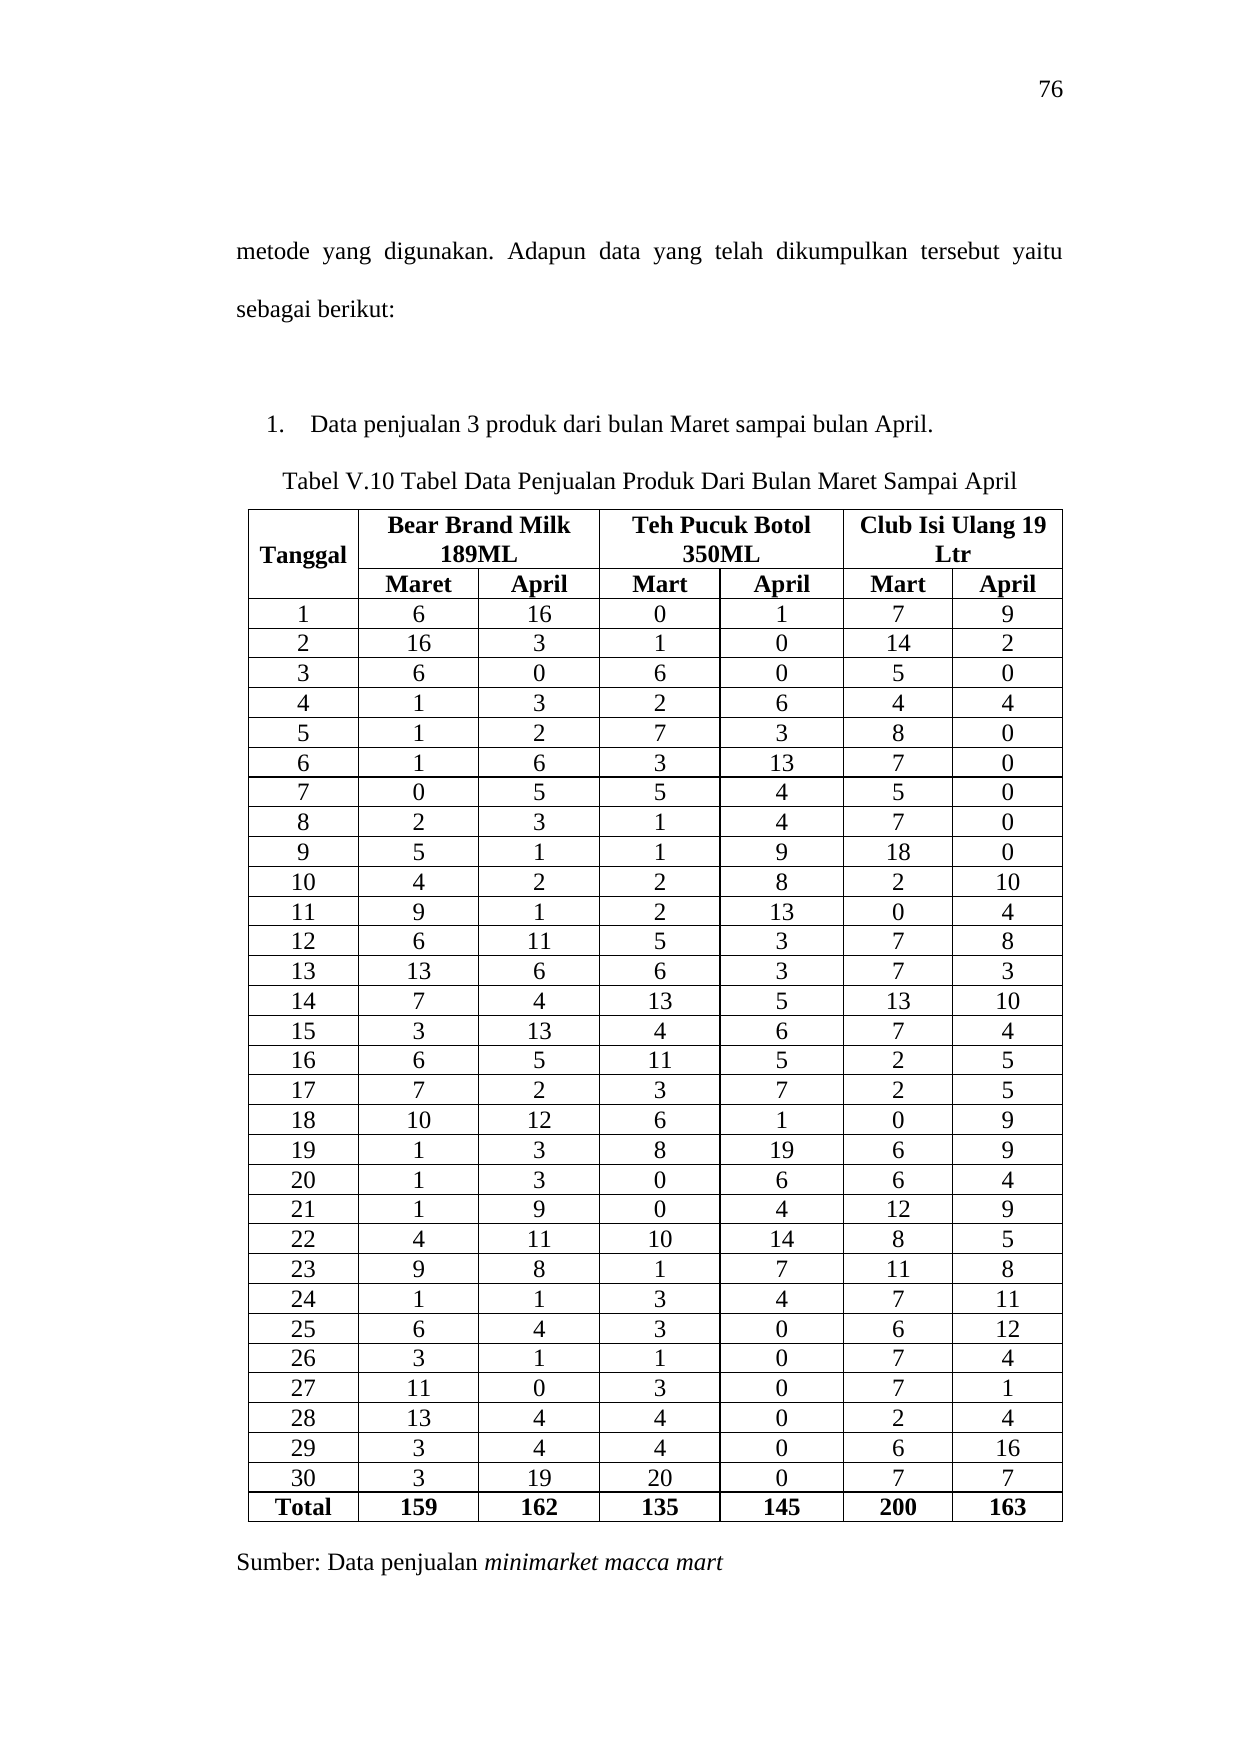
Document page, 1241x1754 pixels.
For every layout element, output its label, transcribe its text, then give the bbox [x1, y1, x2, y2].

table_cell 13 [844, 986, 952, 1015]
table_cell 4 [479, 1433, 599, 1462]
list Sumber: Data penjualan minimarket macca mart [236, 1547, 1063, 1576]
table_cell 25 [249, 1314, 358, 1342]
table_cell 4 [479, 1314, 599, 1342]
table_cell 7 [953, 1463, 1062, 1491]
table_cell 2 [844, 867, 952, 896]
table_cell 0 [953, 658, 1062, 687]
table_cell 5 [844, 658, 952, 687]
table_cell 13 [721, 748, 843, 776]
table_cell 0 [953, 748, 1062, 776]
table_cell 5 [844, 778, 952, 806]
table_cell 6 [600, 658, 719, 687]
table_cell 0 [600, 1165, 719, 1193]
table_cell 2 [249, 629, 358, 657]
table_cell 3 [359, 1016, 478, 1044]
table_cell 9 [721, 837, 843, 866]
table_cell Mart [600, 569, 719, 598]
table_cell 12 [844, 1195, 952, 1223]
table_cell 7 [844, 1016, 952, 1044]
table_cell 23 [249, 1254, 358, 1283]
table_cell 6 [844, 1314, 952, 1342]
table_cell 4 [249, 688, 358, 717]
table_cell 9 [249, 837, 358, 866]
table_cell 10 [249, 867, 358, 896]
table_cell 11 [479, 926, 599, 955]
table_cell 6 [844, 1135, 952, 1164]
table_cell 11 [249, 897, 358, 925]
table_cell 0 [721, 658, 843, 687]
table_cell 11 [359, 1373, 478, 1402]
table_cell 4 [721, 1195, 843, 1223]
table_cell 0 [953, 718, 1062, 747]
table_cell 11 [600, 1046, 719, 1074]
table_cell 4 [953, 897, 1062, 925]
table_cell 5 [479, 1046, 599, 1074]
table_cell 7 [844, 956, 952, 985]
table_cell 0 [953, 837, 1062, 866]
table_cell 2 [844, 1403, 952, 1432]
table_cell 14 [844, 629, 952, 657]
table_cell 3 [359, 1433, 478, 1462]
table_cell 135 [600, 1493, 719, 1521]
table_cell 8 [953, 926, 1062, 955]
table_cell 13 [479, 1016, 599, 1044]
table_cell 0 [359, 778, 478, 806]
table_cell 7 [844, 748, 952, 776]
table_cell 3 [721, 956, 843, 985]
table_cell 11 [844, 1254, 952, 1283]
table_cell 1 [953, 1373, 1062, 1402]
table_cell 3 [600, 1284, 719, 1313]
table_cell 5 [953, 1046, 1062, 1074]
table_cell 19 [249, 1135, 358, 1164]
table_cell 2 [479, 718, 599, 747]
table_cell 4 [359, 867, 478, 896]
table_cell 13 [721, 897, 843, 925]
table_cell 20 [249, 1165, 358, 1193]
table_cell 1 [359, 688, 478, 717]
table_cell 2 [359, 807, 478, 836]
table_cell 8 [721, 867, 843, 896]
text Tabel V.10 Tabel Data Penjualan Produk Dari Bulan Maret Sampai April [236, 466, 1063, 495]
table_cell 7 [359, 1075, 478, 1104]
list Data penjualan 3 produk dari bulan Maret sampai bulan April. [266, 409, 1063, 437]
table_cell 1 [600, 837, 719, 866]
table_cell 18 [844, 837, 952, 866]
table_cell 0 [479, 1373, 599, 1402]
table_cell 8 [249, 807, 358, 836]
table_cell 5 [249, 718, 358, 747]
table_cell 19 [721, 1135, 843, 1164]
table_cell 16 [249, 1046, 358, 1074]
table_cell 0 [479, 658, 599, 687]
table_cell 28 [249, 1403, 358, 1432]
table_cell 0 [721, 1433, 843, 1462]
table_cell April [479, 569, 599, 598]
table_cell 4 [721, 1284, 843, 1313]
table_cell 9 [359, 1254, 478, 1283]
table_cell 0 [844, 897, 952, 925]
table_cell 4 [479, 1403, 599, 1432]
table_cell 6 [359, 926, 478, 955]
table_cell 163 [953, 1493, 1062, 1521]
table_cell 4 [600, 1433, 719, 1462]
table_cell 3 [479, 629, 599, 657]
table_cell 16 [359, 629, 478, 657]
table_cell 3 [600, 1314, 719, 1342]
table_cell 1 [721, 1105, 843, 1134]
table_cell 1 [721, 599, 843, 627]
table_cell Mart [844, 569, 952, 598]
table_cell 4 [600, 1403, 719, 1432]
table_cell 6 [359, 1046, 478, 1074]
table_cell 1 [479, 1344, 599, 1372]
table_cell 3 [953, 956, 1062, 985]
table_cell 17 [249, 1075, 358, 1104]
table_cell 6 [721, 1016, 843, 1044]
table_cell 3 [359, 1344, 478, 1372]
table_cell 8 [844, 718, 952, 747]
table_cell 13 [359, 956, 478, 985]
table_cell 1 [359, 1135, 478, 1164]
table_cell 1 [359, 1284, 478, 1313]
table_cell 3 [721, 926, 843, 955]
table_cell 27 [249, 1373, 358, 1402]
table_cell 7 [844, 1344, 952, 1372]
table_cell 4 [359, 1224, 478, 1253]
table_cell 3 [479, 1135, 599, 1164]
table_cell 1 [359, 748, 478, 776]
table_cell 14 [721, 1224, 843, 1253]
table_cell 0 [721, 1373, 843, 1402]
table_cell 1 [359, 1195, 478, 1223]
table_cell 0 [721, 629, 843, 657]
table_cell 4 [953, 1165, 1062, 1193]
table_cell 0 [600, 599, 719, 627]
table_cell 15 [249, 1016, 358, 1044]
table_cell 20 [600, 1463, 719, 1491]
table_cell 3 [249, 658, 358, 687]
table_cell 4 [600, 1016, 719, 1044]
table_cell 5 [479, 778, 599, 806]
table_cell 12 [479, 1105, 599, 1134]
table_cell 10 [953, 867, 1062, 896]
table_cell April [721, 569, 843, 598]
table_cell 1 [479, 837, 599, 866]
table_cell 21 [249, 1195, 358, 1223]
table_cell 6 [359, 1314, 478, 1342]
table_cell 19 [479, 1463, 599, 1491]
table_cell 2 [600, 688, 719, 717]
table_cell 4 [953, 1344, 1062, 1372]
table_cell 7 [600, 718, 719, 747]
table_cell 7 [844, 599, 952, 627]
table_cell 8 [953, 1254, 1062, 1283]
table_cell 6 [600, 1105, 719, 1134]
table_cell Total [249, 1493, 358, 1521]
table_cell 6 [721, 1165, 843, 1193]
table_cell 0 [953, 778, 1062, 806]
table_cell 30 [249, 1463, 358, 1491]
table_cell 6 [359, 658, 478, 687]
table_cell 4 [721, 807, 843, 836]
table_cell 11 [953, 1284, 1062, 1313]
table_cell 2 [844, 1075, 952, 1104]
table_cell 4 [721, 778, 843, 806]
table_cell 9 [953, 1135, 1062, 1164]
table_cell 5 [359, 837, 478, 866]
table_cell 3 [479, 1165, 599, 1193]
table_cell 5 [600, 926, 719, 955]
table_cell 162 [479, 1493, 599, 1521]
table_cell 0 [721, 1314, 843, 1342]
table_cell 7 [844, 807, 952, 836]
table_cell 9 [359, 897, 478, 925]
table_cell 8 [844, 1224, 952, 1253]
table_cell 10 [953, 986, 1062, 1015]
table_cell 10 [359, 1105, 478, 1134]
table_cell 0 [600, 1195, 719, 1223]
table_cell 3 [721, 718, 843, 747]
table_header Tanggal [249, 510, 358, 598]
table_cell 1 [249, 599, 358, 627]
table_cell 1 [600, 1344, 719, 1372]
table_cell 11 [479, 1224, 599, 1253]
table_cell April [953, 569, 1062, 598]
table_cell 4 [479, 986, 599, 1015]
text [236, 236, 1063, 322]
table_cell 4 [953, 688, 1062, 717]
table_cell 2 [600, 897, 719, 925]
table_cell 12 [953, 1314, 1062, 1342]
table_cell 13 [249, 956, 358, 985]
table_cell 9 [953, 1195, 1062, 1223]
table_cell 7 [844, 926, 952, 955]
table_header Teh Pucuk Botol 350ML [600, 510, 843, 568]
table_cell 18 [249, 1105, 358, 1134]
table_cell Maret [359, 569, 478, 598]
table_cell 3 [600, 1075, 719, 1104]
table_cell 5 [953, 1224, 1062, 1253]
table_cell 5 [953, 1075, 1062, 1104]
table_cell 6 [721, 688, 843, 717]
table_cell 14 [249, 986, 358, 1015]
table_cell 3 [479, 688, 599, 717]
table_cell 159 [359, 1493, 478, 1521]
table_cell 29 [249, 1433, 358, 1462]
table_cell 8 [479, 1254, 599, 1283]
table_cell 7 [721, 1254, 843, 1283]
table_cell 6 [479, 748, 599, 776]
table_cell 7 [844, 1284, 952, 1313]
table_cell 0 [721, 1344, 843, 1372]
table_cell 5 [721, 986, 843, 1015]
table_cell 1 [479, 897, 599, 925]
table_cell 1 [600, 629, 719, 657]
table_cell 4 [953, 1016, 1062, 1044]
table_cell 7 [844, 1373, 952, 1402]
table_cell 1 [600, 807, 719, 836]
table_cell 3 [479, 807, 599, 836]
table_header Club Isi Ulang 19 Ltr [844, 510, 1062, 568]
table_cell 24 [249, 1284, 358, 1313]
table_cell 0 [721, 1403, 843, 1432]
table_cell 6 [844, 1165, 952, 1193]
table_cell 4 [953, 1403, 1062, 1432]
table_cell 6 [249, 748, 358, 776]
table_cell 200 [844, 1493, 952, 1521]
table_cell 8 [600, 1135, 719, 1164]
table_cell 13 [600, 986, 719, 1015]
table_cell 12 [249, 926, 358, 955]
table_cell 10 [600, 1224, 719, 1253]
table_cell 1 [359, 1165, 478, 1193]
table_cell 13 [359, 1403, 478, 1432]
table_cell 2 [600, 867, 719, 896]
table_cell 5 [721, 1046, 843, 1074]
table_cell 0 [721, 1463, 843, 1491]
table_cell 7 [721, 1075, 843, 1104]
table_cell 145 [721, 1493, 843, 1521]
table_cell 16 [479, 599, 599, 627]
table_cell 5 [600, 778, 719, 806]
table_cell 6 [844, 1433, 952, 1462]
table_cell 16 [953, 1433, 1062, 1462]
table_cell 22 [249, 1224, 358, 1253]
table_cell 2 [479, 1075, 599, 1104]
table_cell 26 [249, 1344, 358, 1372]
table_cell 6 [479, 956, 599, 985]
table_cell 9 [953, 1105, 1062, 1134]
table_cell 3 [600, 748, 719, 776]
table_cell 9 [953, 599, 1062, 627]
table_cell 6 [359, 599, 478, 627]
table_header Bear Brand Milk 189ML [359, 510, 599, 568]
table_cell 1 [600, 1254, 719, 1283]
table_cell 2 [953, 629, 1062, 657]
table_cell 0 [844, 1105, 952, 1134]
table_cell 7 [359, 986, 478, 1015]
table_cell 0 [953, 807, 1062, 836]
table_cell 9 [479, 1195, 599, 1223]
table_cell 7 [249, 778, 358, 806]
table_cell 1 [479, 1284, 599, 1313]
table_cell 3 [359, 1463, 478, 1491]
table_cell 3 [600, 1373, 719, 1402]
table_cell 2 [479, 867, 599, 896]
table_cell 6 [600, 956, 719, 985]
table_cell 4 [844, 688, 952, 717]
table_cell 1 [359, 718, 478, 747]
table_cell 7 [844, 1463, 952, 1491]
table_cell 2 [844, 1046, 952, 1074]
